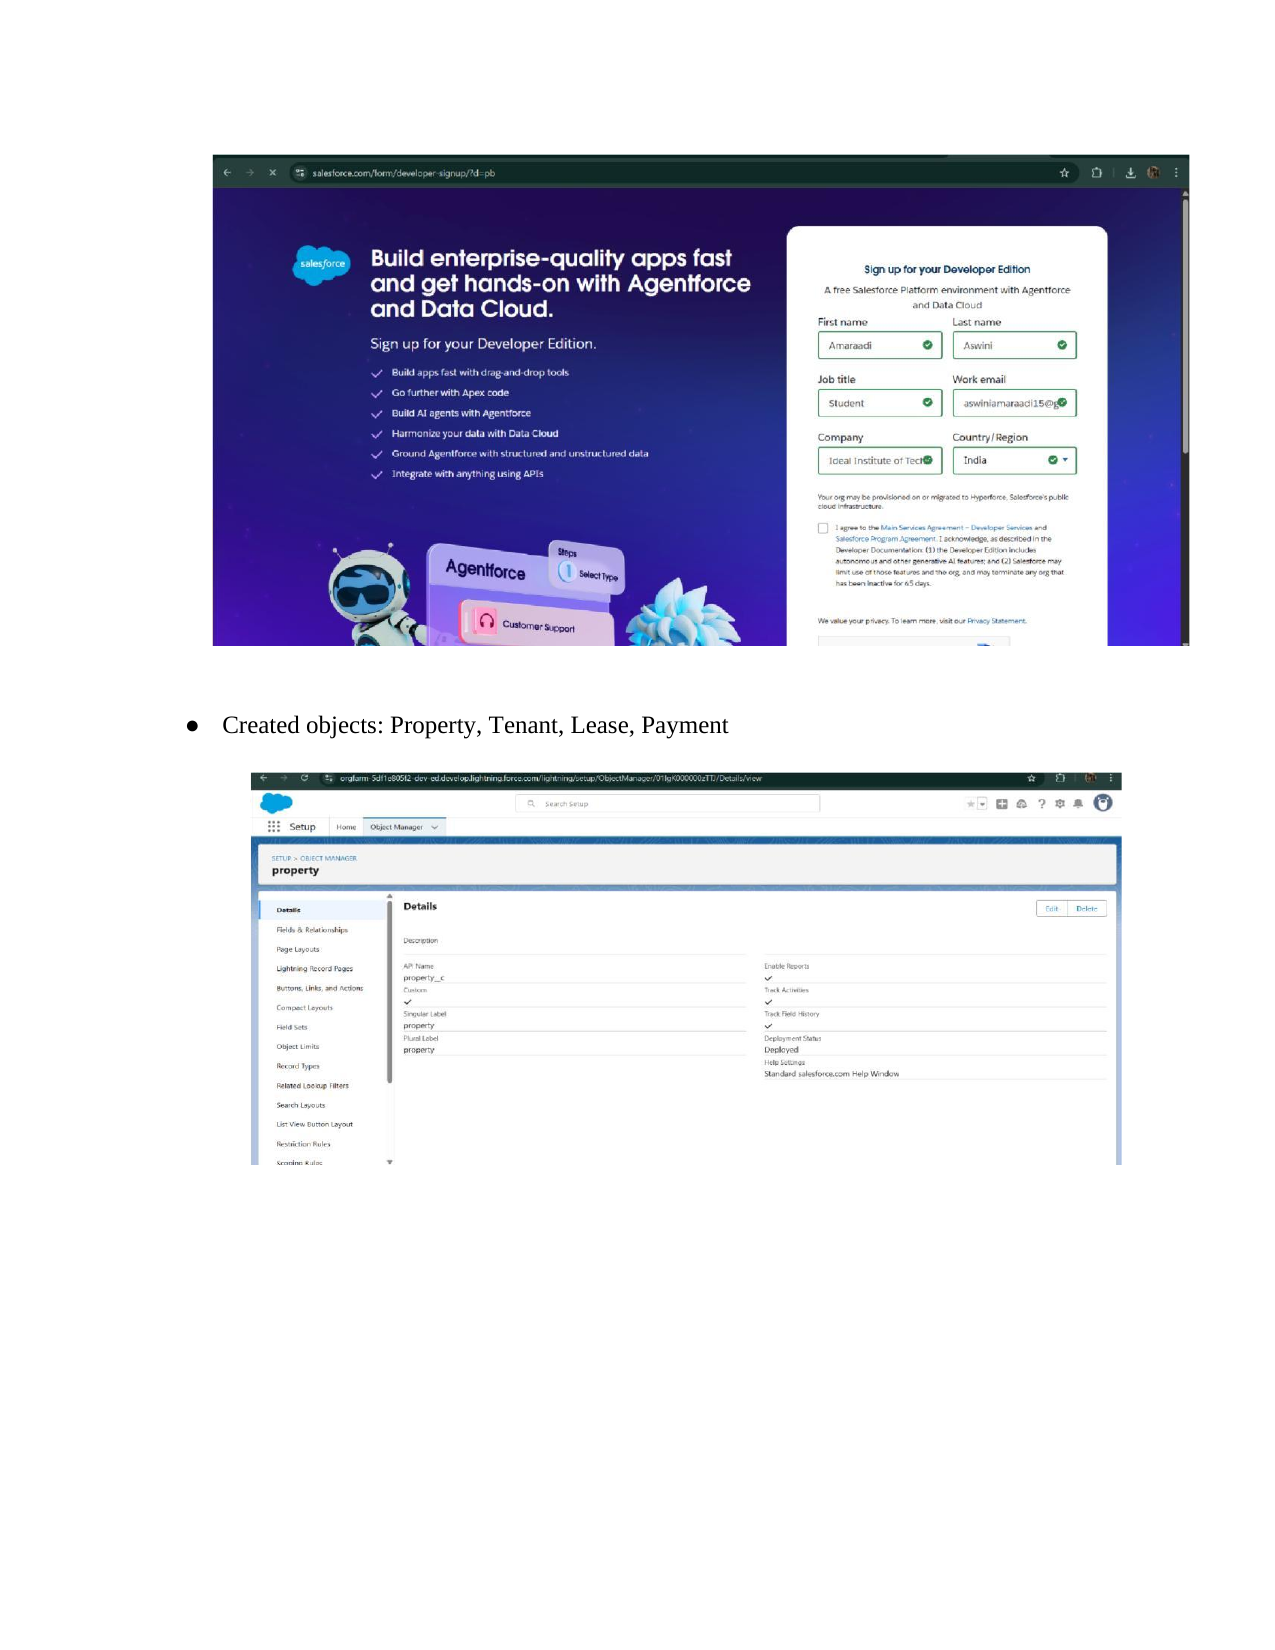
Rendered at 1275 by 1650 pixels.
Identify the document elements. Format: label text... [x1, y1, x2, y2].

picture [250, 772, 1122, 1165]
list Created objects: Property, Tenant, Lease, Payment [184, 710, 1200, 739]
picture [212, 154, 1190, 646]
